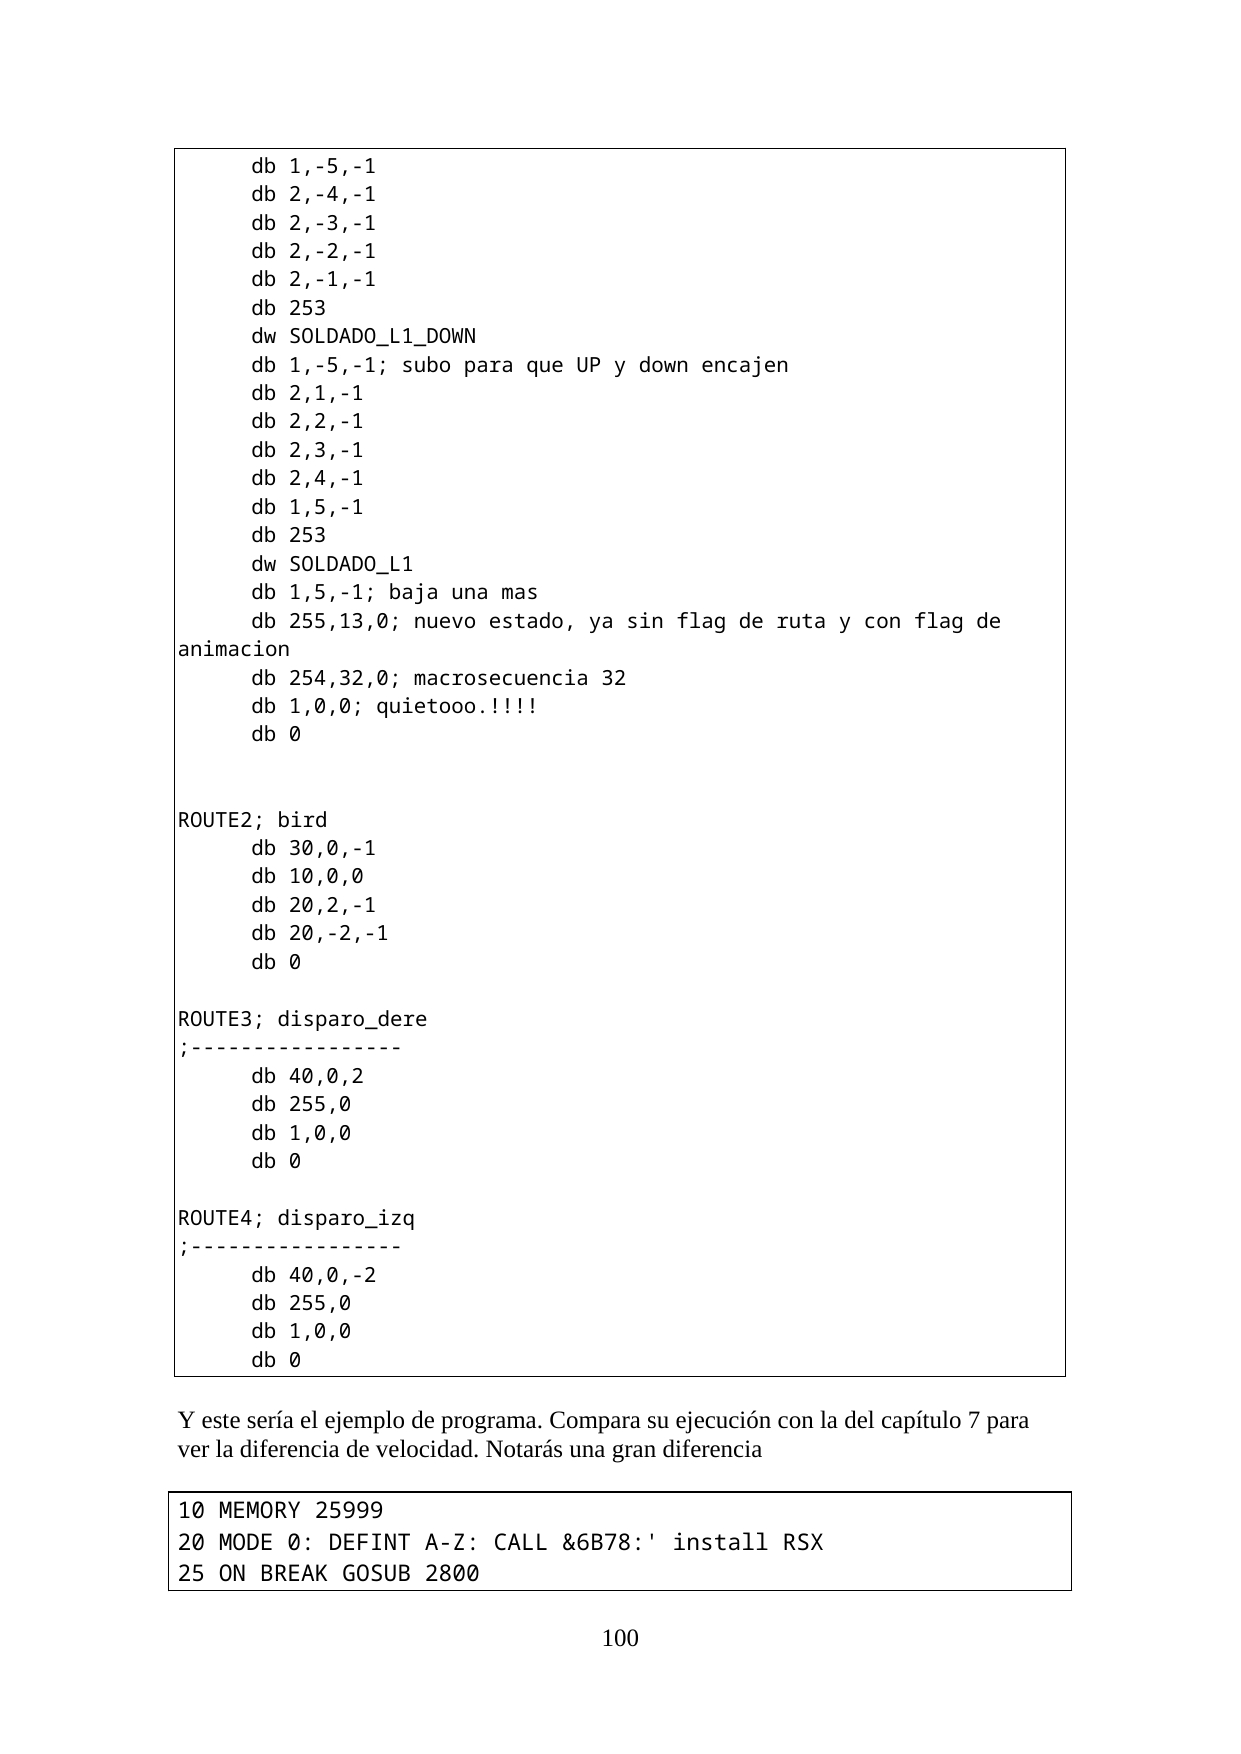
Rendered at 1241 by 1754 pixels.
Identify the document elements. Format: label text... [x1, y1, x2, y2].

text db 1,5,-1; baja una mas [177, 577, 1063, 606]
text 25 ON BREAK GOSUB 2800 [169, 1554, 1071, 1590]
text db 2,1,-1 [177, 378, 1063, 407]
text db 255,0 [177, 1089, 1063, 1118]
text db 2,-2,-1 [177, 236, 1063, 264]
text ROUTE4; disparo_izq [177, 1203, 1063, 1231]
text ;----------------- [177, 1231, 1063, 1260]
text db 2,-3,-1 [177, 208, 1063, 236]
text ROUTE2; bird [177, 805, 1063, 833]
text db 255,13,0; nuevo estado, ya sin flag de ruta y con flag de animacion [177, 606, 1063, 663]
text db 30,0,-1 [177, 833, 1063, 862]
text dw SOLDADO_L1_DOWN [177, 321, 1063, 350]
text db 0 [177, 719, 1063, 748]
text db 40,0,2 [177, 1061, 1063, 1089]
text ROUTE3; disparo_dere [177, 1004, 1063, 1032]
text db 2,-4,-1 [177, 179, 1063, 208]
text db 1,-5,-1 [175, 149, 1065, 179]
text 10 MEMORY 25999 [169, 1493, 1071, 1526]
text db 2,3,-1 [177, 435, 1063, 463]
text db 1,0,0; quietooo.!!!! [177, 691, 1063, 719]
text db 20,-2,-1 [177, 918, 1063, 947]
text db 0 [177, 1146, 1063, 1174]
text db 40,0,-2 [177, 1260, 1063, 1288]
text db 1,5,-1 [177, 492, 1063, 520]
text db 1,0,0 [177, 1118, 1063, 1146]
text db 0 [177, 947, 1063, 975]
text db 253 [177, 293, 1063, 321]
text db 253 [177, 520, 1063, 549]
text db 2,-1,-1 [177, 264, 1063, 293]
text db 10,0,0 [177, 862, 1063, 890]
text ;----------------- [177, 1032, 1063, 1061]
text dw SOLDADO_L1 [177, 549, 1063, 577]
text Y este sería el ejemplo de programa. Compara su ejecución con la del capítulo 7 para ver la diferencia de velocidad. Notarás una gran diferencia [177, 1405, 1063, 1463]
text 20 MODE 0: DEFINT A-Z: CALL &6B78:' install RSX [177, 1526, 1063, 1554]
text db 255,0 [177, 1288, 1063, 1317]
text db 20,2,-1 [177, 890, 1063, 918]
text db 0 [175, 1342, 1065, 1376]
text db 1,0,0 [177, 1317, 1063, 1342]
text db 2,4,-1 [177, 463, 1063, 492]
text db 2,2,-1 [177, 407, 1063, 435]
text db 1,-5,-1; subo para que UP y down encajen [177, 350, 1063, 378]
text db 254,32,0; macrosecuencia 32 [177, 663, 1063, 691]
